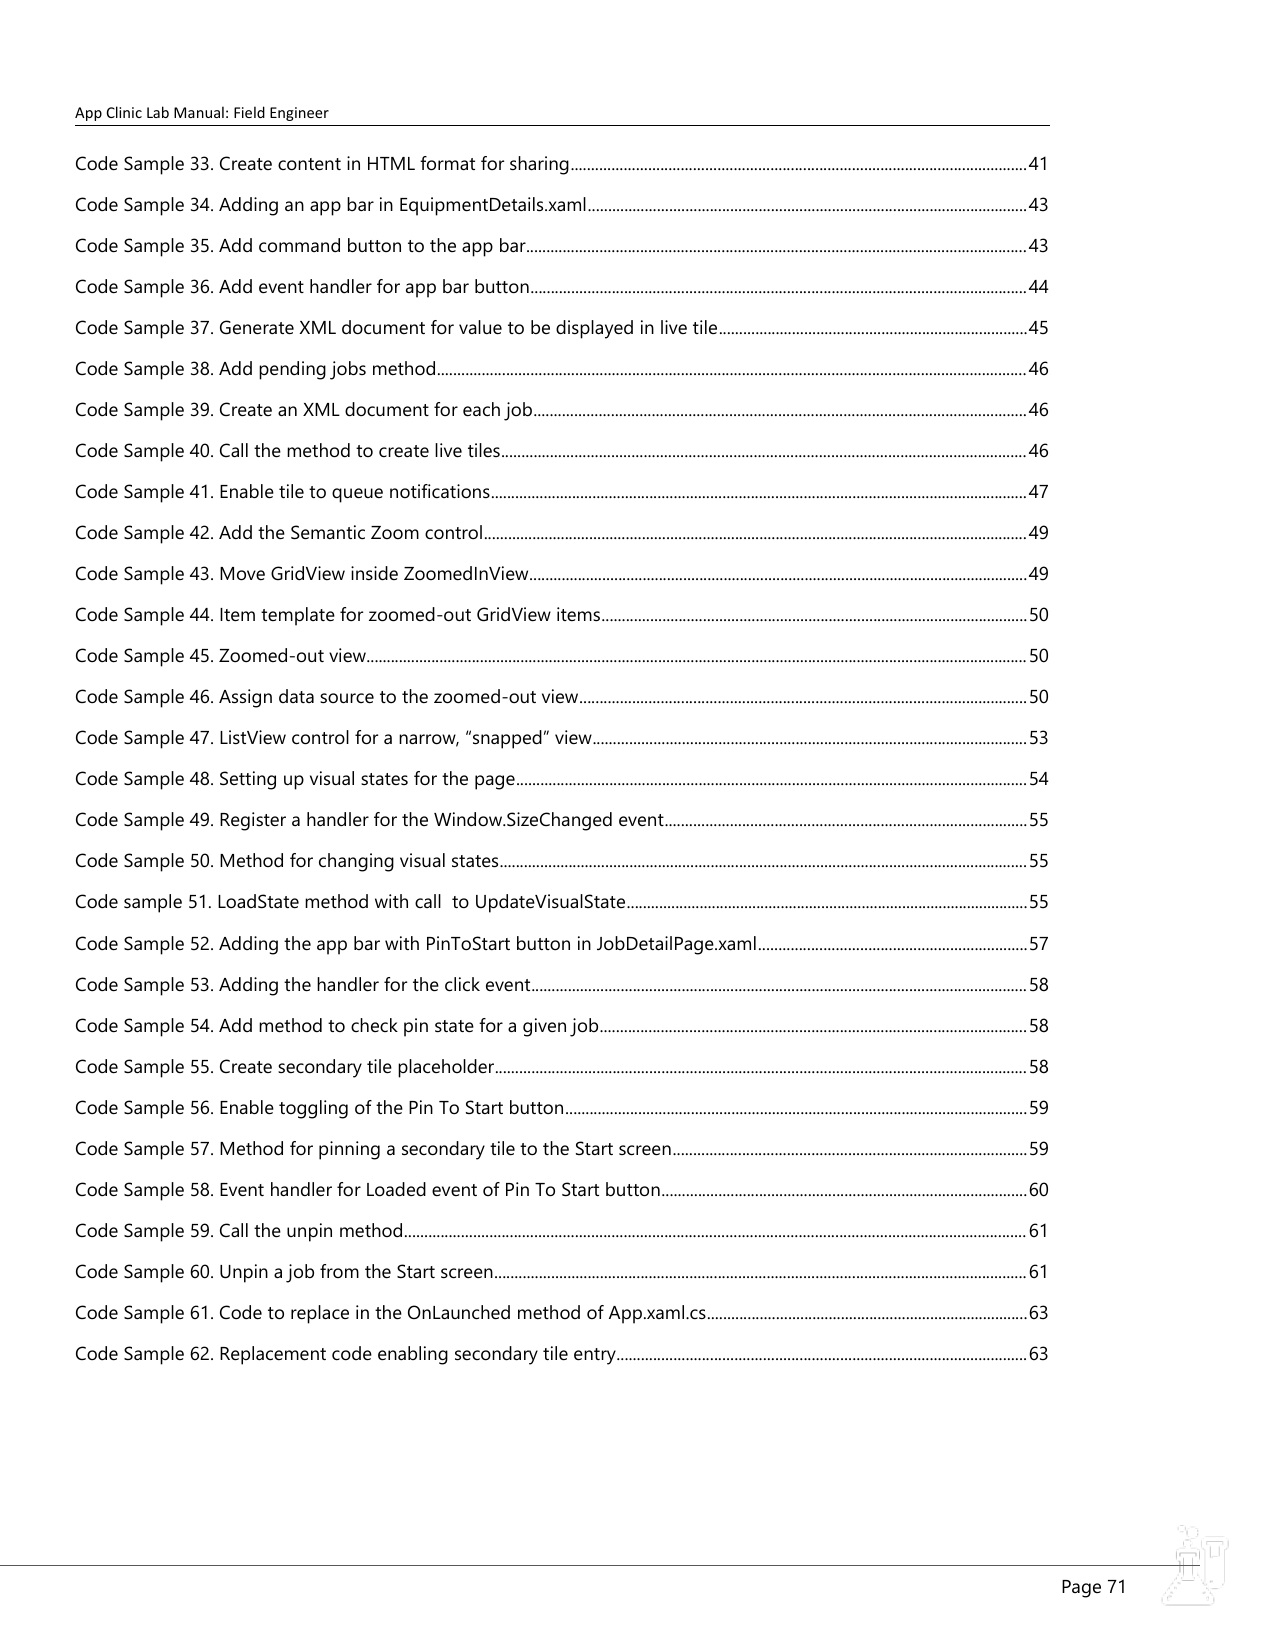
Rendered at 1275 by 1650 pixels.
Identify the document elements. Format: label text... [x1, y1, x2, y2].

text Code Sample 50. Method for changing visual states 55 [75, 848, 1050, 873]
text Code Sample 38. Add pending jobs method 46 [75, 355, 1050, 380]
text Code Sample 48. Setting up visual states for the page 54 [75, 766, 1050, 791]
text Code Sample 39. Create an XML document for each job 46 [75, 396, 1050, 421]
text Code Sample 53. Adding the handler for the click event 58 [75, 971, 1050, 996]
text Code Sample 36. Add event handler for app bar button 44 [75, 273, 1050, 298]
text Code Sample 60. Unpin a job from the Start screen 61 [75, 1258, 1050, 1283]
text Code Sample 47. ListView control for a narrow, “snapped” view 53 [75, 724, 1050, 749]
text Code Sample 40. Call the method to create live tiles 46 [75, 437, 1050, 462]
text Code Sample 57. Method for pinning a secondary tile to the Start screen 59 [75, 1135, 1050, 1160]
text Code Sample 62. Replacement code enabling secondary tile entry 63 [75, 1340, 1050, 1365]
text Code Sample 37. Generate XML document for value to be displayed in live tile 45 [75, 314, 1050, 339]
text Code Sample 43. Move GridView inside ZoomedInView 49 [75, 560, 1050, 585]
text Code Sample 49. Register a handler for the Window.SizeChanged event 55 [75, 807, 1050, 832]
text Code Sample 54. Add method to check pin state for a given job 58 [75, 1012, 1050, 1037]
text Code Sample 44. Item template for zoomed-out GridView items 50 [75, 601, 1050, 626]
text Code Sample 52. Adding the app bar with PinToStart button in JobDetailPage.xaml 57 [75, 930, 1050, 955]
text Code Sample 33. Create content in HTML format for sharing 41 [75, 150, 1050, 175]
text Code Sample 42. Add the Semantic Zoom control 49 [75, 519, 1050, 544]
text Code Sample 55. Create secondary tile placeholder 58 [75, 1053, 1050, 1078]
text Code Sample 34. Adding an app bar in EquipmentDetails.xaml 43 [75, 191, 1050, 216]
text Code Sample 61. Code to replace in the OnLaunched method of App.xaml.cs 63 [75, 1299, 1050, 1324]
text Code Sample 41. Enable tile to queue notifications 47 [75, 478, 1050, 503]
text Code Sample 59. Call the unpin method 61 [75, 1217, 1050, 1242]
text Code Sample 35. Add command button to the app bar 43 [75, 232, 1050, 257]
text Code Sample 45. Zoomed-out view 50 [75, 642, 1050, 667]
text Code Sample 56. Enable toggling of the Pin To Start button 59 [75, 1094, 1050, 1119]
text Code Sample 46. Assign data source to the zoomed-out view 50 [75, 683, 1050, 708]
text Code Sample 58. Event handler for Loaded event of Pin To Start button 60 [75, 1176, 1050, 1201]
text Code sample 51. LoadState method with call to UpdateVisualState 55 [75, 889, 1050, 914]
